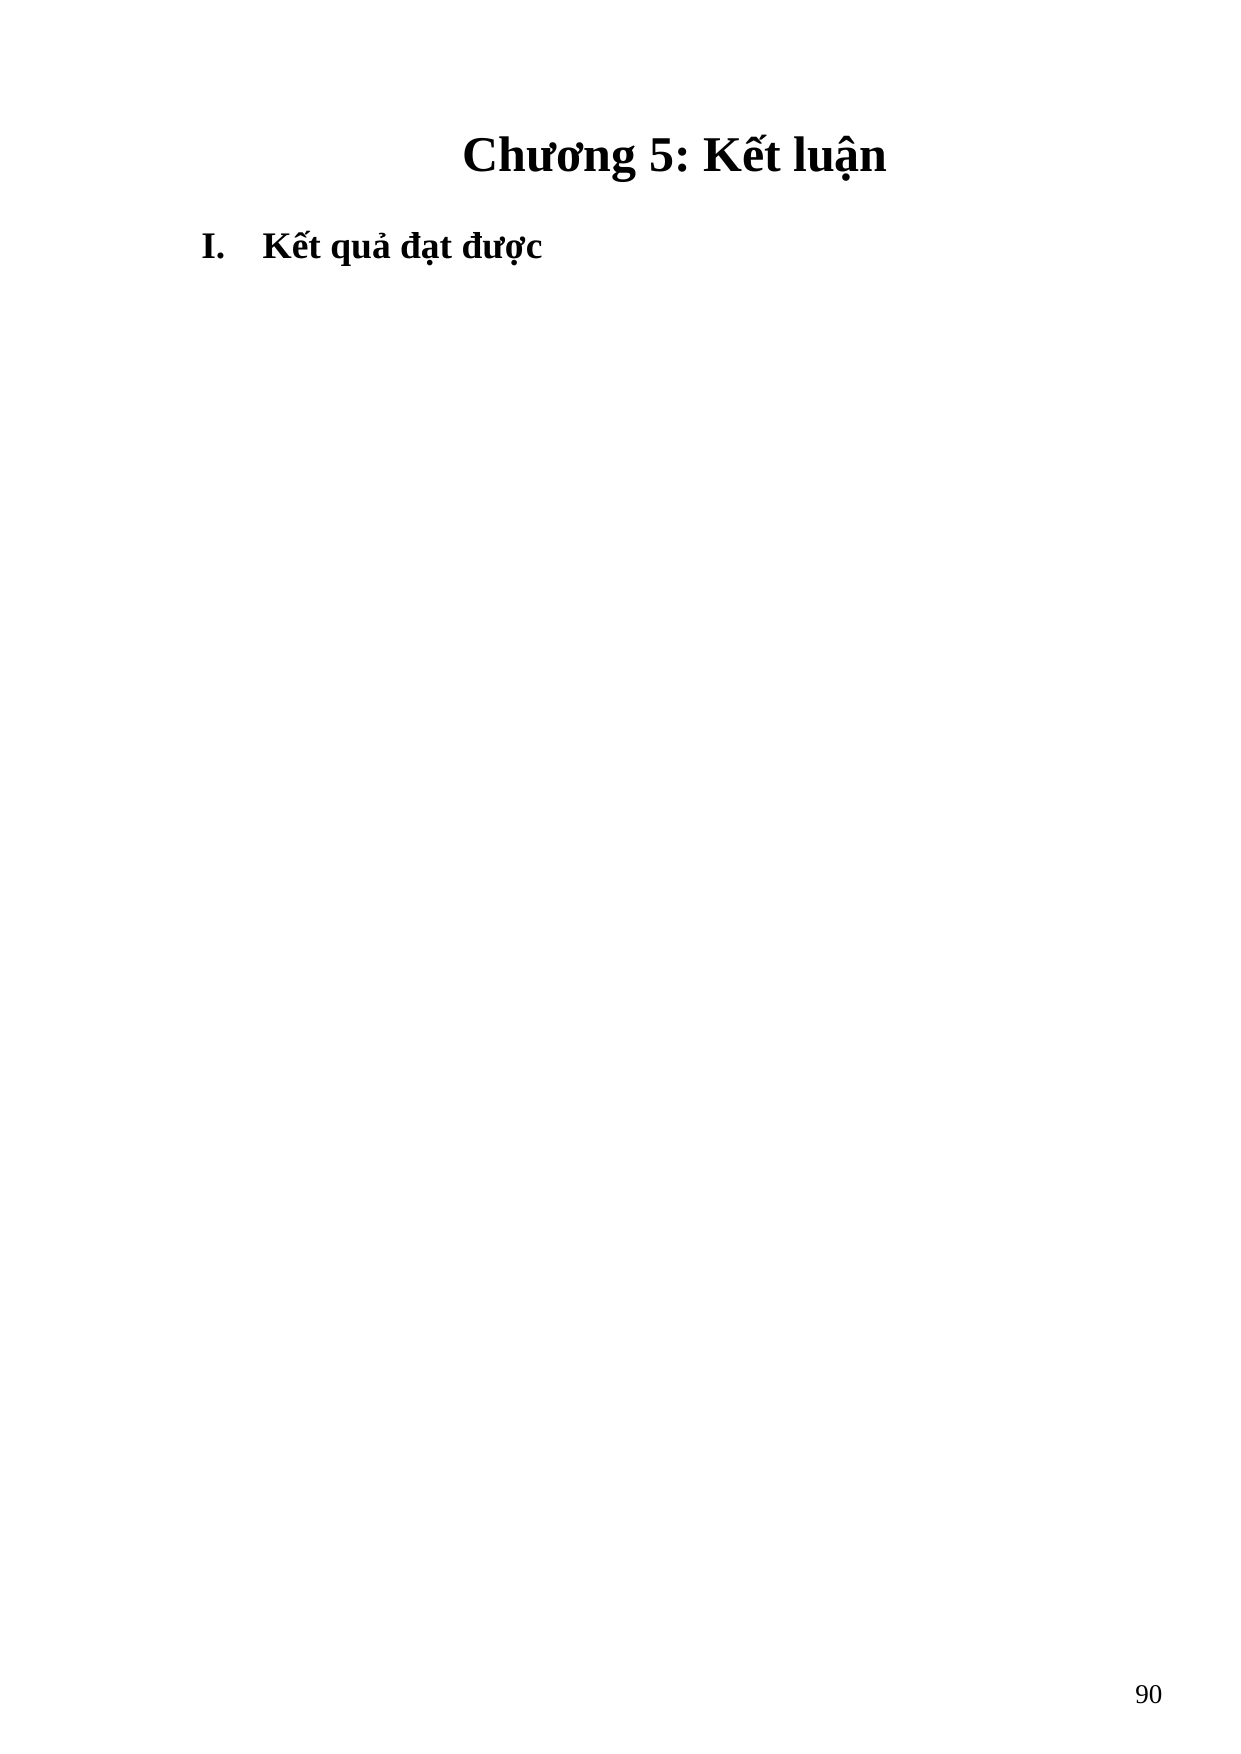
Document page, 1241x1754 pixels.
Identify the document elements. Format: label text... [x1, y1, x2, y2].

list Kết quả đạt được [225, 224, 1162, 267]
text Chương 5: Kết luận [187, 125, 1162, 182]
